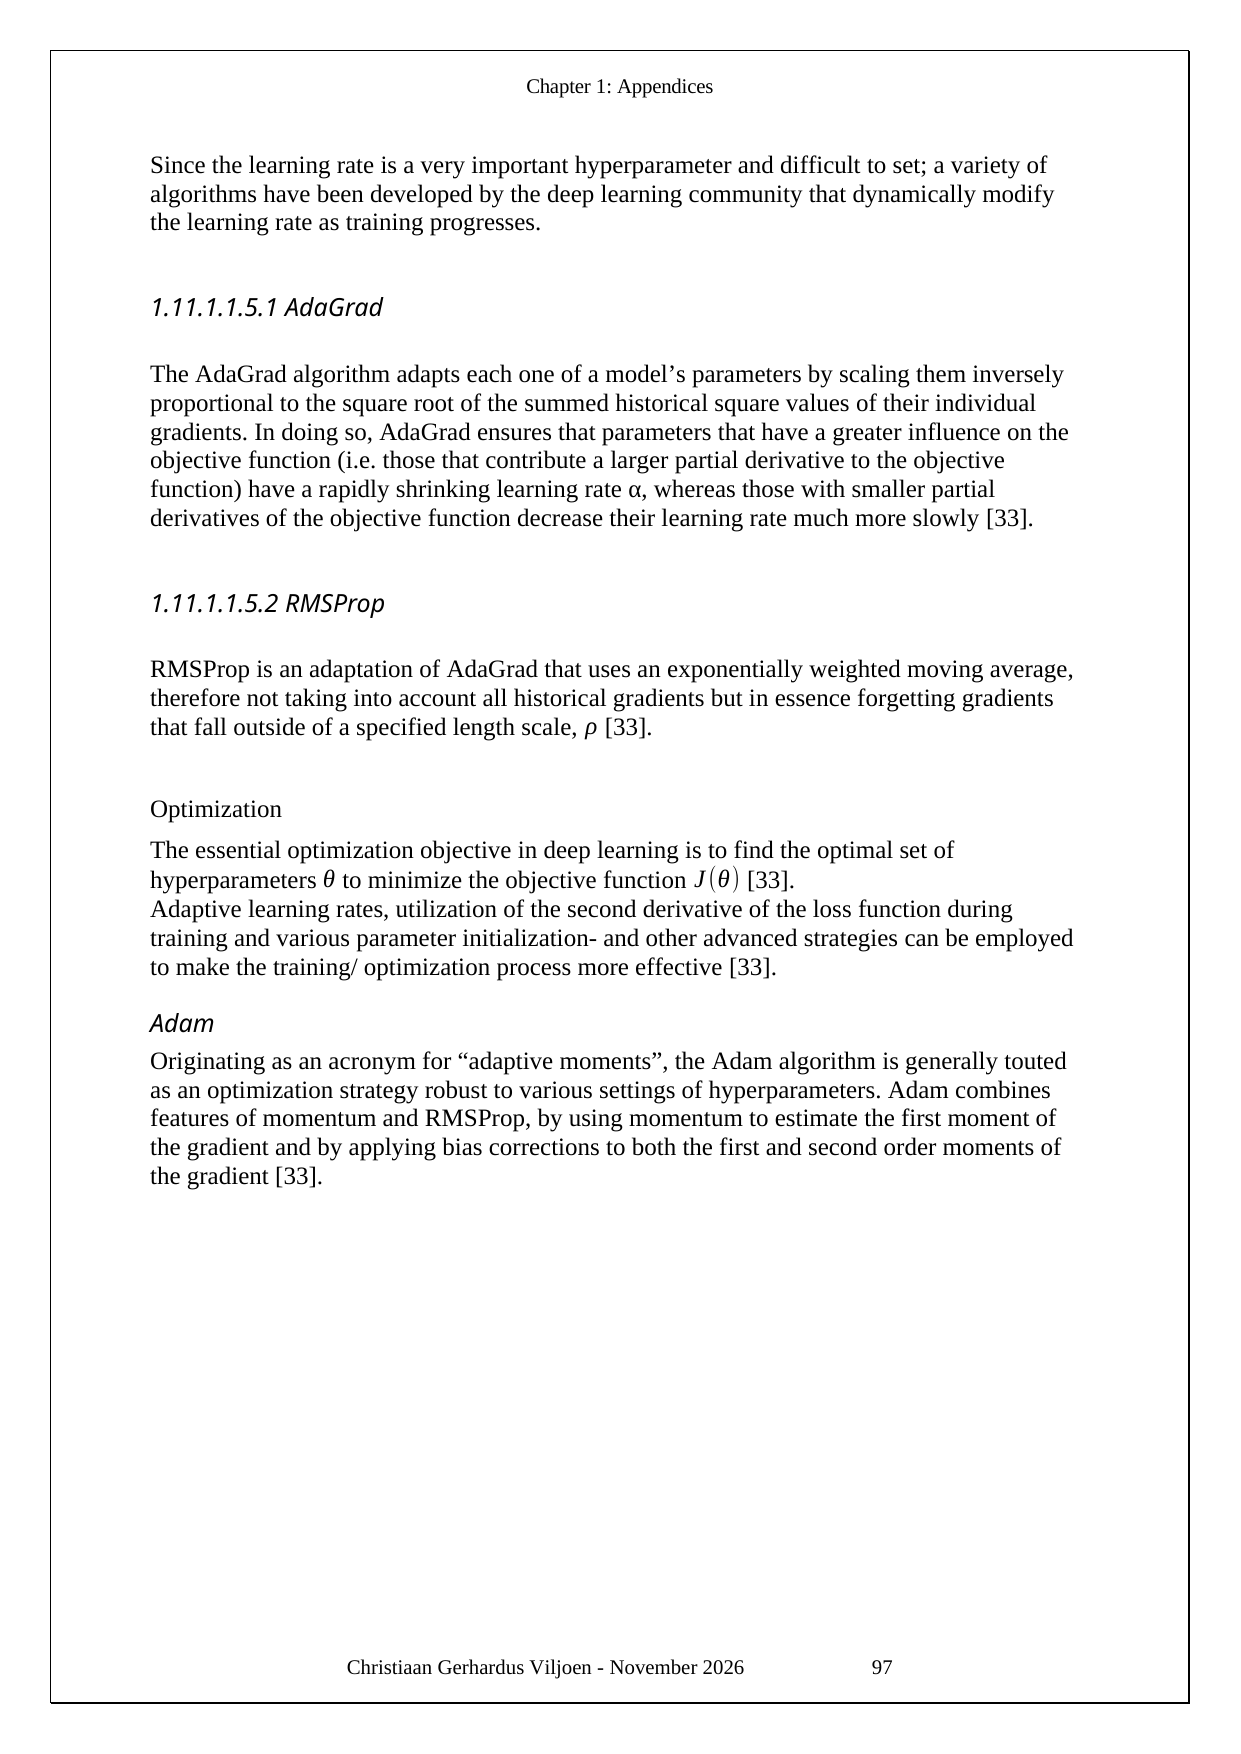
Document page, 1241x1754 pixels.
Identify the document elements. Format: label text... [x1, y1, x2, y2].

subtitle RMSProp [150, 585, 1089, 619]
text RMSProp is an adaptation of AdaGrad that uses an exponentially weighted moving average, therefore not taking into account all historical gradients but in essence forgetting gradients that fall outside of a specified length scale, . [150, 654, 1089, 741]
text Adaptive learning rates, utilization of the second derivative of the loss function during training and various parameter initialization- and other advanced strategies can be employed to make the training/ optimization process more effective . [150, 894, 1089, 981]
subtitle Adam [150, 1006, 1089, 1040]
text Originating as an acronym for “adaptive moments”, the Adam algorithm is generally touted as an optimization strategy robust to various settings of hyperparameters. Adam combines features of momentum and RMSProp, by using momentum to estimate the first moment of the gradient and by applying bias corrections to both the first and second order moments of the gradient . [150, 1046, 1089, 1190]
text The essential optimization objective in deep learning is to find the optimal set of hyperparameters to minimize the objective function . [150, 836, 1089, 894]
subtitle AdaGrad [150, 290, 1089, 324]
text Since the learning rate is a very important hyperparameter and difficult to set; a variety of algorithms have been developed by the deep learning community that dynamically modify the learning rate as training progresses. [150, 150, 1089, 236]
subtitle Optimization [150, 794, 1089, 823]
text The AdaGrad algorithm adapts each one of a model’s parameters by scaling them inversely proportional to the square root of the summed historical square values of their individual gradients. In doing so, AdaGrad ensures that parameters that have a greater influence on the objective function (i.e. those that contribute a larger partial derivative to the objective function) have a rapidly shrinking learning rate α, whereas those with smaller partial derivatives of the objective function decrease their learning rate much more slowly . [150, 359, 1089, 532]
